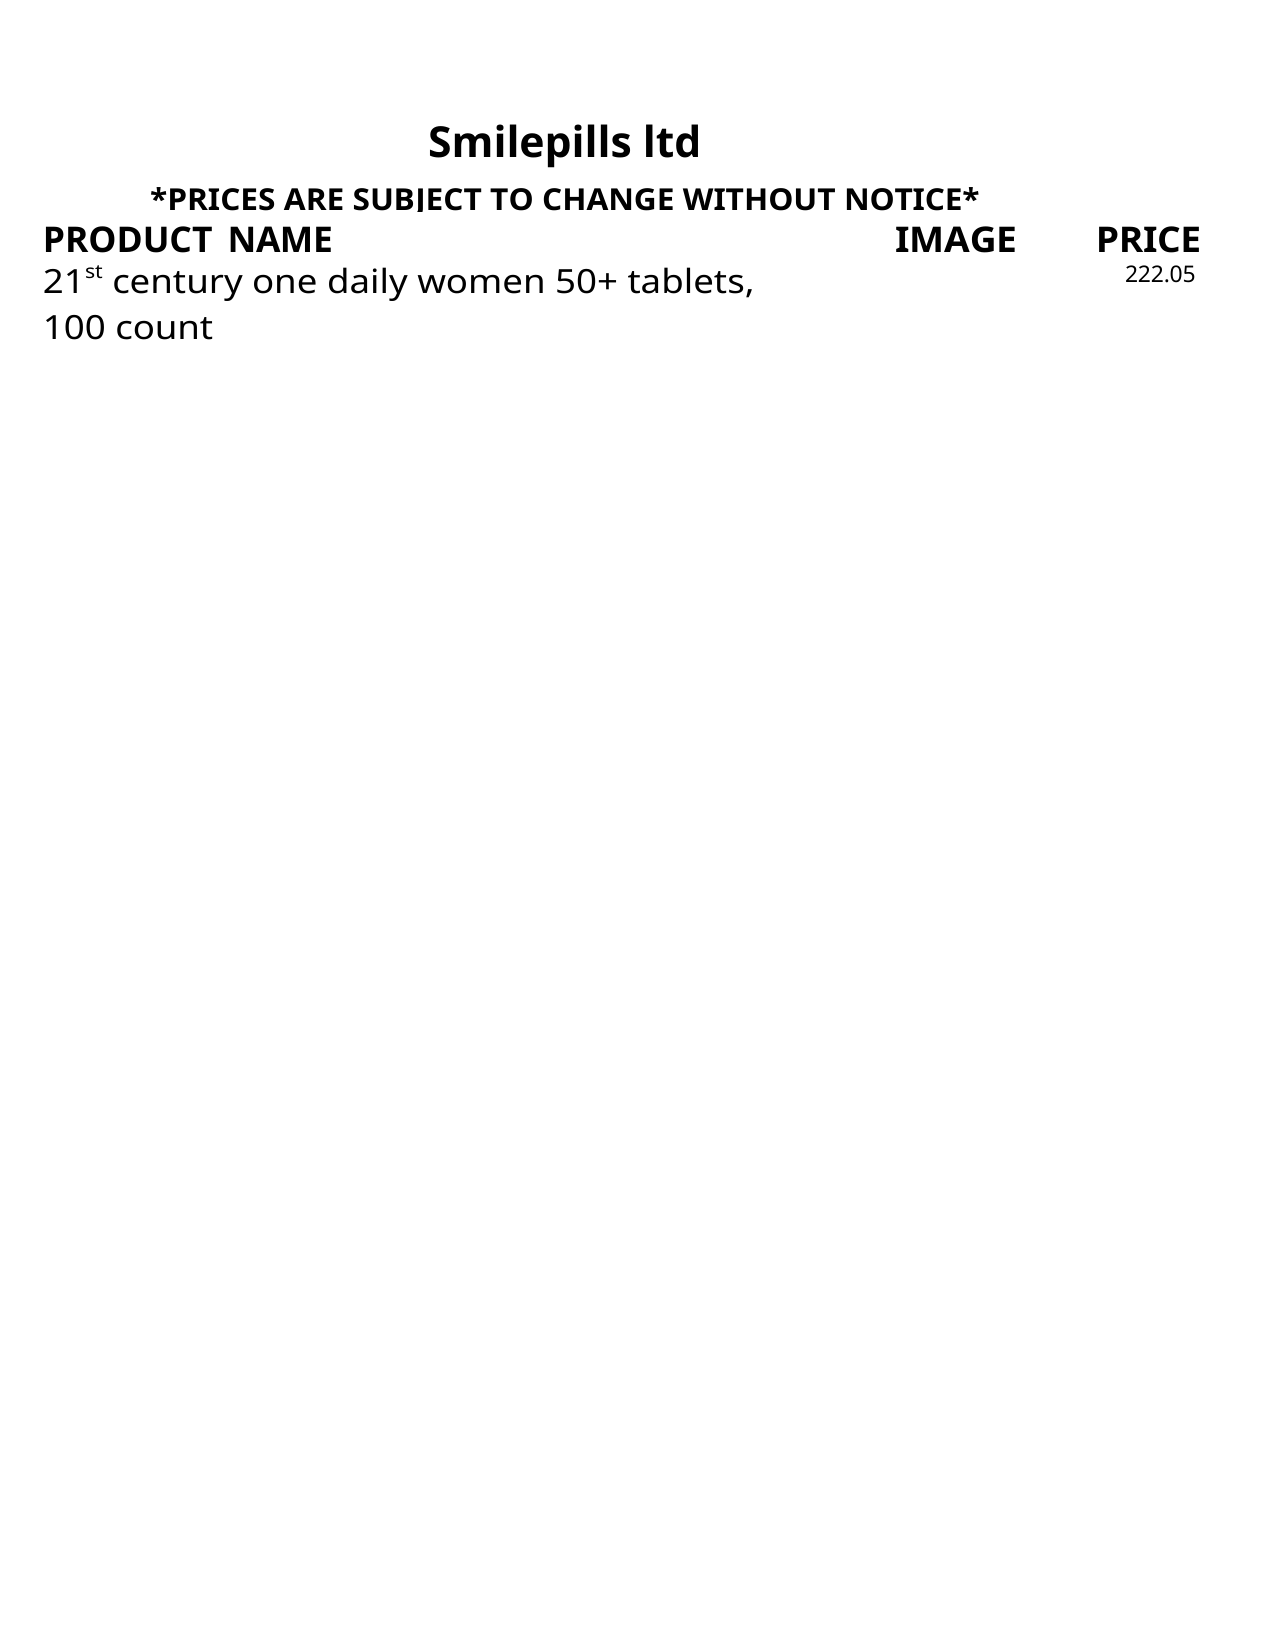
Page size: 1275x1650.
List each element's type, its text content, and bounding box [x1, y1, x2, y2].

text 21st century one daily women 50+ tablets, 100 count 222.05 [43, 258, 779, 349]
